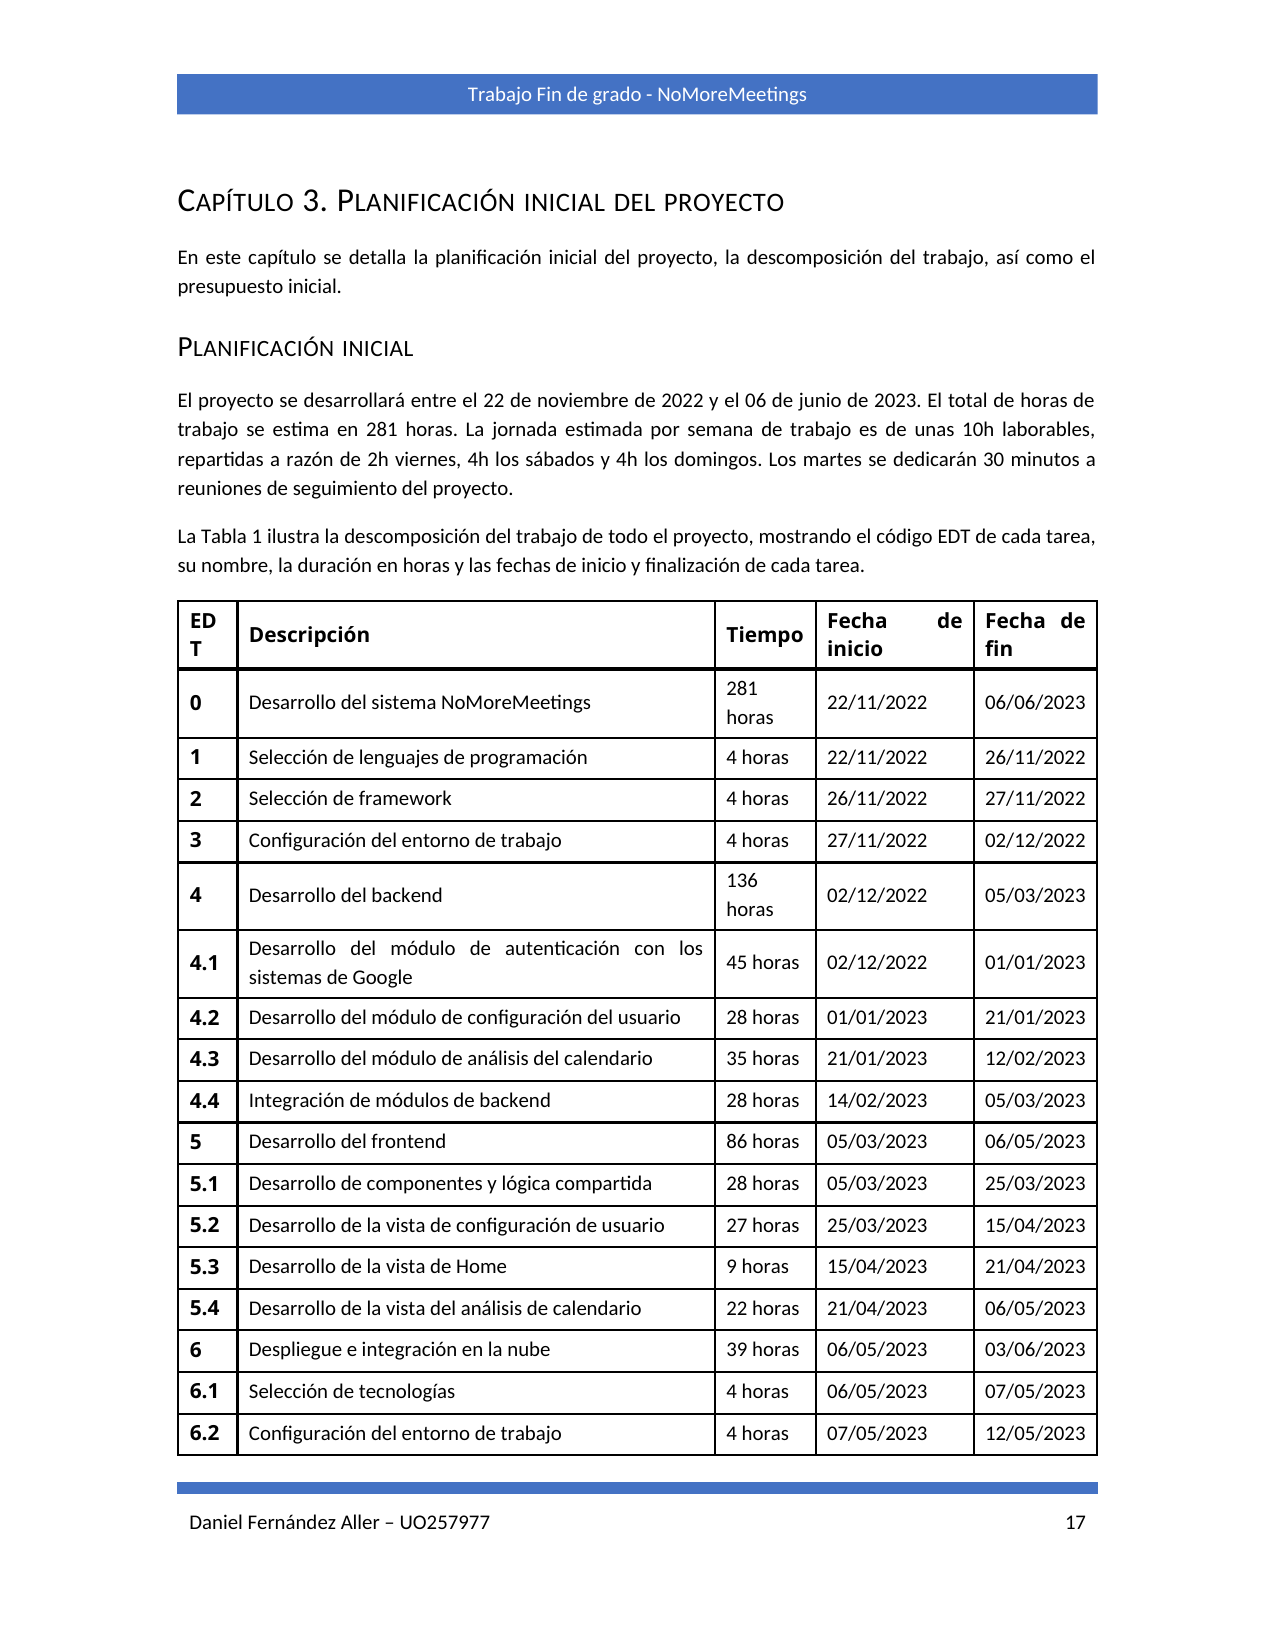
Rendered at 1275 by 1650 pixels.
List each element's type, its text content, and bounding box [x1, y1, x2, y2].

table_cell 5 [179, 1124, 236, 1163]
table_cell Desarrollo del módulo de autenticación con los sistemas de Google [239, 931, 714, 997]
table_cell 06/06/2023 [975, 671, 1096, 737]
table_header Descripción [239, 602, 714, 666]
table_cell 06/05/2023 [817, 1373, 973, 1412]
table_cell 12/05/2023 [975, 1415, 1096, 1454]
table_cell 05/03/2023 [817, 1124, 973, 1163]
table_cell Configuración del entorno de trabajo [239, 822, 714, 861]
table_cell 21/01/2023 [975, 999, 1096, 1038]
table_cell 4 horas [716, 739, 815, 778]
table_cell 06/05/2023 [975, 1290, 1096, 1329]
table_cell Desarrollo del frontend [239, 1124, 714, 1163]
table_cell 9 horas [716, 1248, 815, 1288]
text En este capítulo se detalla la planificación inicial del proyecto, la descomposición del trabajo, así como el presupuesto inicial. [177, 244, 1098, 299]
text La Tabla 1 ilustra la descomposición del trabajo de todo el proyecto, mostrando el código EDT de cada tarea, su nombre, la duración en horas y las fechas de inicio y finalización de cada tarea. [177, 523, 1098, 577]
table_cell 22/11/2022 [817, 671, 973, 737]
table_cell 27 horas [716, 1207, 815, 1246]
table_cell 02/12/2022 [817, 931, 973, 997]
table_cell 4.3 [179, 1040, 236, 1080]
table_cell 01/01/2023 [975, 931, 1096, 997]
table_cell 4 horas [716, 822, 815, 861]
table_cell 07/05/2023 [975, 1373, 1096, 1412]
table_cell 5.3 [179, 1248, 236, 1288]
table_cell Integración de módulos de backend [239, 1082, 714, 1121]
table_cell Desarrollo de la vista del análisis de calendario [239, 1290, 714, 1329]
table_cell Configuración del entorno de trabajo [239, 1415, 714, 1454]
table_cell 28 horas [716, 999, 815, 1038]
table_cell Desarrollo del backend [239, 864, 714, 929]
table_cell 39 horas [716, 1331, 815, 1371]
table_cell Desarrollo de la vista de Home [239, 1248, 714, 1288]
table_cell 21/04/2023 [975, 1248, 1096, 1288]
table_cell 02/12/2022 [817, 864, 973, 929]
table_header Fecha de inicio [817, 602, 973, 666]
table_cell 35 horas [716, 1040, 815, 1080]
table_cell 05/03/2023 [975, 864, 1096, 929]
table_cell Selección de lenguajes de programación [239, 739, 714, 778]
table_cell 6 [179, 1331, 236, 1371]
table_cell Desarrollo del sistema NoMoreMeetings [239, 671, 714, 737]
table_cell 07/05/2023 [817, 1415, 973, 1454]
table_cell Despliegue e integración en la nube [239, 1331, 714, 1371]
table_cell 22/11/2022 [817, 739, 973, 778]
table_cell 0 [179, 671, 236, 737]
table_cell 4 [179, 864, 236, 929]
table_cell 4 horas [716, 1415, 815, 1454]
table_cell 05/03/2023 [817, 1165, 973, 1204]
table_cell 5.1 [179, 1165, 236, 1204]
table_cell 06/05/2023 [817, 1331, 973, 1371]
table_cell 25/03/2023 [817, 1207, 973, 1246]
table_cell 15/04/2023 [975, 1207, 1096, 1246]
table_cell 4.1 [179, 931, 236, 997]
table_cell 01/01/2023 [817, 999, 973, 1038]
table_cell 26/11/2022 [817, 780, 973, 820]
table_cell 6.2 [179, 1415, 236, 1454]
table_cell Desarrollo del módulo de análisis del calendario [239, 1040, 714, 1080]
table_cell 21/01/2023 [817, 1040, 973, 1080]
table_cell Selección de tecnologías [239, 1373, 714, 1412]
subtitle Capítulo 3. Planificación inicial del proyecto [177, 179, 1098, 219]
table_cell 45 horas [716, 931, 815, 997]
table_cell 5.4 [179, 1290, 236, 1329]
table_cell 28 horas [716, 1082, 815, 1121]
table_cell 6.1 [179, 1373, 236, 1412]
table_cell 281 horas [716, 671, 815, 737]
table_cell 4 horas [716, 780, 815, 820]
table_cell Desarrollo de la vista de configuración de usuario [239, 1207, 714, 1246]
table_cell 15/04/2023 [817, 1248, 973, 1288]
table_cell 25/03/2023 [975, 1165, 1096, 1204]
table_cell 136 horas [716, 864, 815, 929]
table_cell 02/12/2022 [975, 822, 1096, 861]
table_header Tiempo [716, 602, 815, 666]
table_cell 21/04/2023 [817, 1290, 973, 1329]
table_cell 26/11/2022 [975, 739, 1096, 778]
table_cell Desarrollo de componentes y lógica compartida [239, 1165, 714, 1204]
table_cell 5.2 [179, 1207, 236, 1246]
table_cell 1 [179, 739, 236, 778]
table_cell 4.4 [179, 1082, 236, 1121]
table_cell 3 [179, 822, 236, 861]
table_cell 27/11/2022 [817, 822, 973, 861]
table_cell 4 horas [716, 1373, 815, 1412]
text El proyecto se desarrollará entre el 22 de noviembre de 2022 y el 06 de junio de 2023. El total de horas de trabajo se estima en 281 horas. La jornada estimada por semana de trabajo es de unas 10h laborables, repartidas a razón de 2h viernes, 4h los sábados y 4h los domingos. Los martes se dedicarán 30 minutos a reuniones de seguimiento del proyecto. [177, 387, 1098, 500]
table_cell 86 horas [716, 1124, 815, 1163]
table_cell 03/06/2023 [975, 1331, 1096, 1371]
table_cell Desarrollo del módulo de configuración del usuario [239, 999, 714, 1038]
table_cell 14/02/2023 [817, 1082, 973, 1121]
table_cell 22 horas [716, 1290, 815, 1329]
subtitle Planificación inicial [177, 328, 1098, 363]
table_cell 27/11/2022 [975, 780, 1096, 820]
table_cell 05/03/2023 [975, 1082, 1096, 1121]
table_header Fecha de fin [975, 602, 1096, 666]
table_header EDT [179, 602, 236, 666]
table_cell 06/05/2023 [975, 1124, 1096, 1163]
table_cell 28 horas [716, 1165, 815, 1204]
table_cell 4.2 [179, 999, 236, 1038]
table_cell 2 [179, 780, 236, 820]
table_cell 12/02/2023 [975, 1040, 1096, 1080]
table_cell Selección de framework [239, 780, 714, 820]
